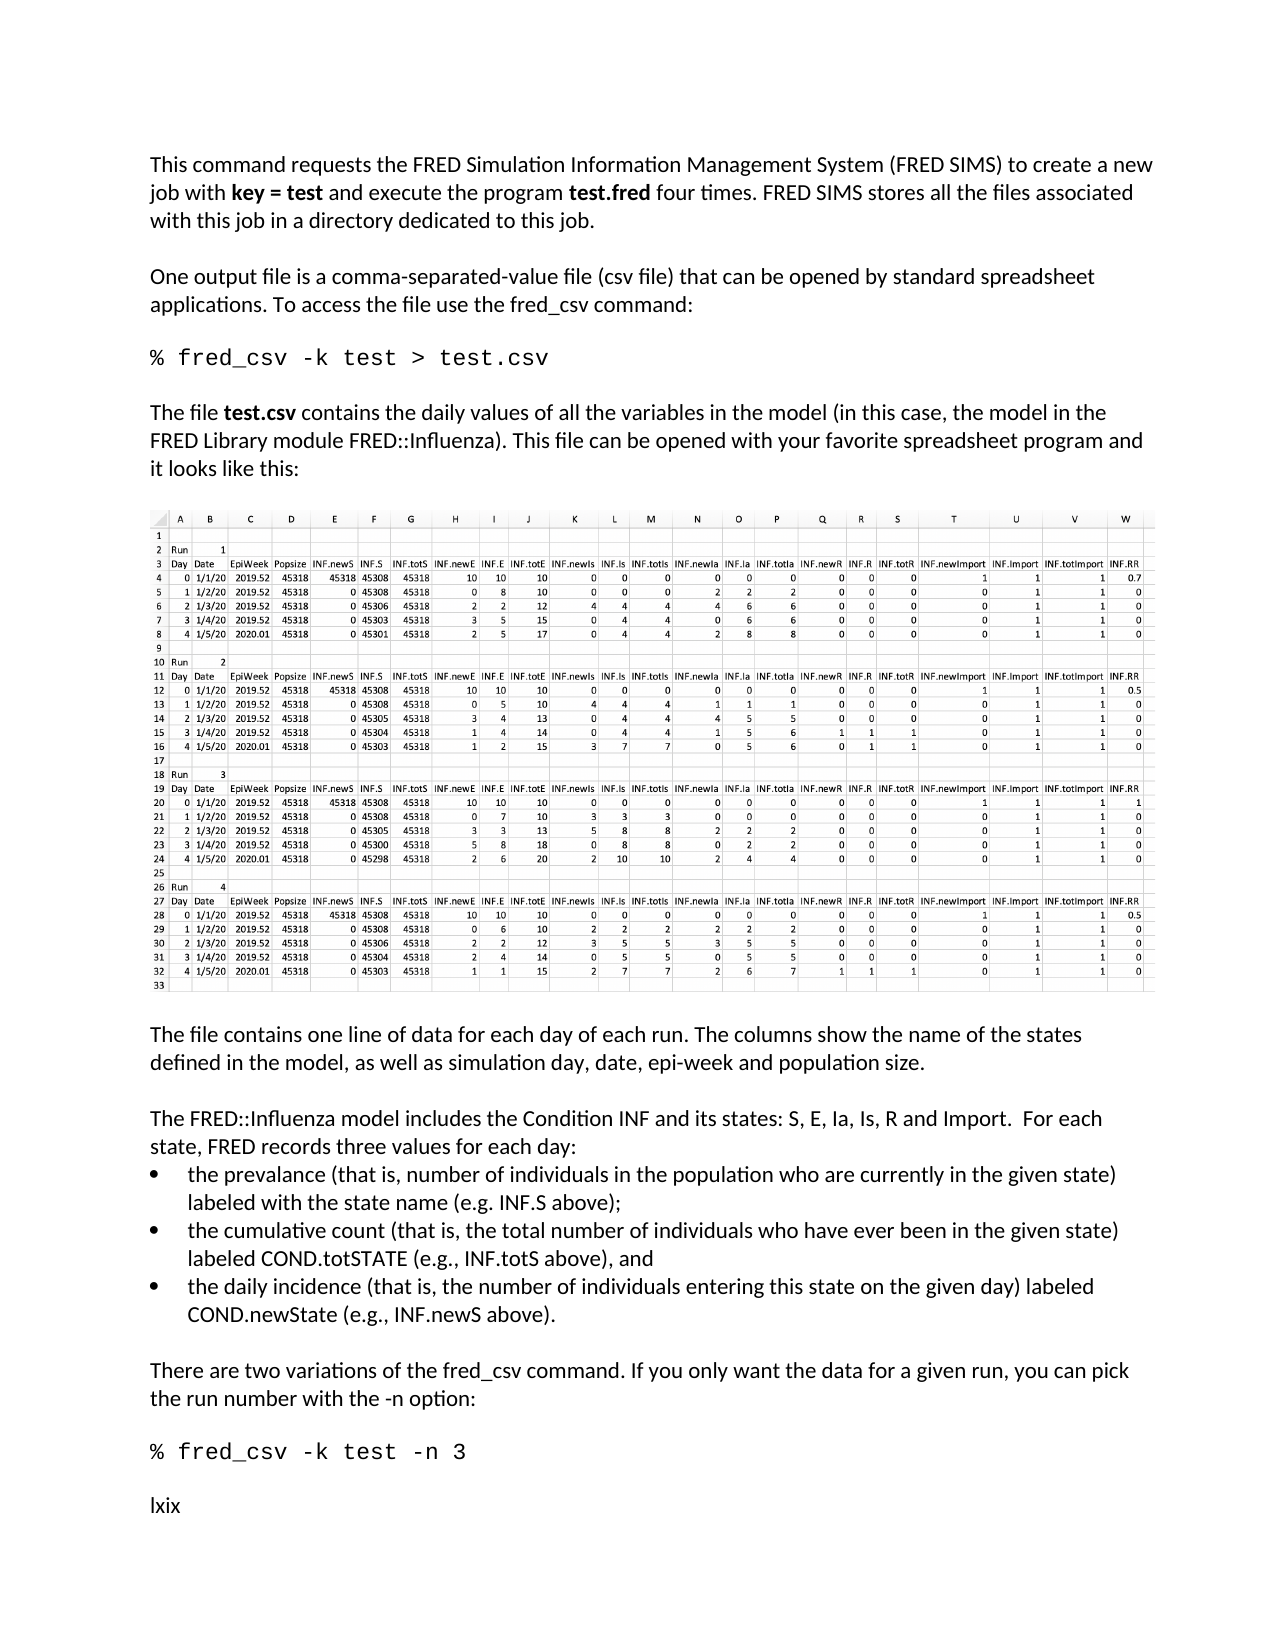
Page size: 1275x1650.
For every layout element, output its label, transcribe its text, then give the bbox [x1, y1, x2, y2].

text This command requests the FRED Simulation Information Management System (FRED SIMS) to create a new job with key = test and execute the program test.fred four times. FRED SIMS stores all the files associated with this job in a directory dedicated to this job. [150, 150, 1155, 234]
text The file test.csv contains the daily values of all the variables in the model (in this case, the model in the FRED Library module FRED::Influenza). This file can be opened with your favorite spreadsheet program and it looks like this: [150, 398, 1155, 482]
picture [150, 510, 1155, 992]
list the prevalance (that is, number of individuals in the population who are currently in the given state) labeled with the state name (e.g. INF.S above); [150, 1160, 1155, 1216]
text The FRED::Influenza model includes the Condition INF and its states: S, E, Ia, Is, R and Import. For each state, FRED records three values for each day: [150, 1104, 1155, 1160]
text The file contains one line of data for each day of each run. The columns show the name of the states defined in the model, as well as simulation day, date, epi-week and population size. [150, 1020, 1155, 1076]
text % fred_csv -k test -n 3 [150, 1440, 1155, 1466]
text There are two variations of the fred_csv command. If you only want the data for a given run, you can pick the run number with the -n option: [150, 1356, 1155, 1412]
list the daily incidence (that is, the number of individuals entering this state on the given day) labeled COND.newState (e.g., INF.newS above). [150, 1272, 1155, 1328]
text % fred_csv -k test > test.csv [150, 346, 1155, 372]
text One output file is a comma-separated-value file (csv file) that can be opened by standard spreadsheet applications. To access the file use the fred_csv command: [150, 262, 1155, 318]
list the cumulative count (that is, the total number of individuals who have ever been in the given state) labeled COND.totSTATE (e.g., INF.totS above), and [150, 1216, 1155, 1272]
